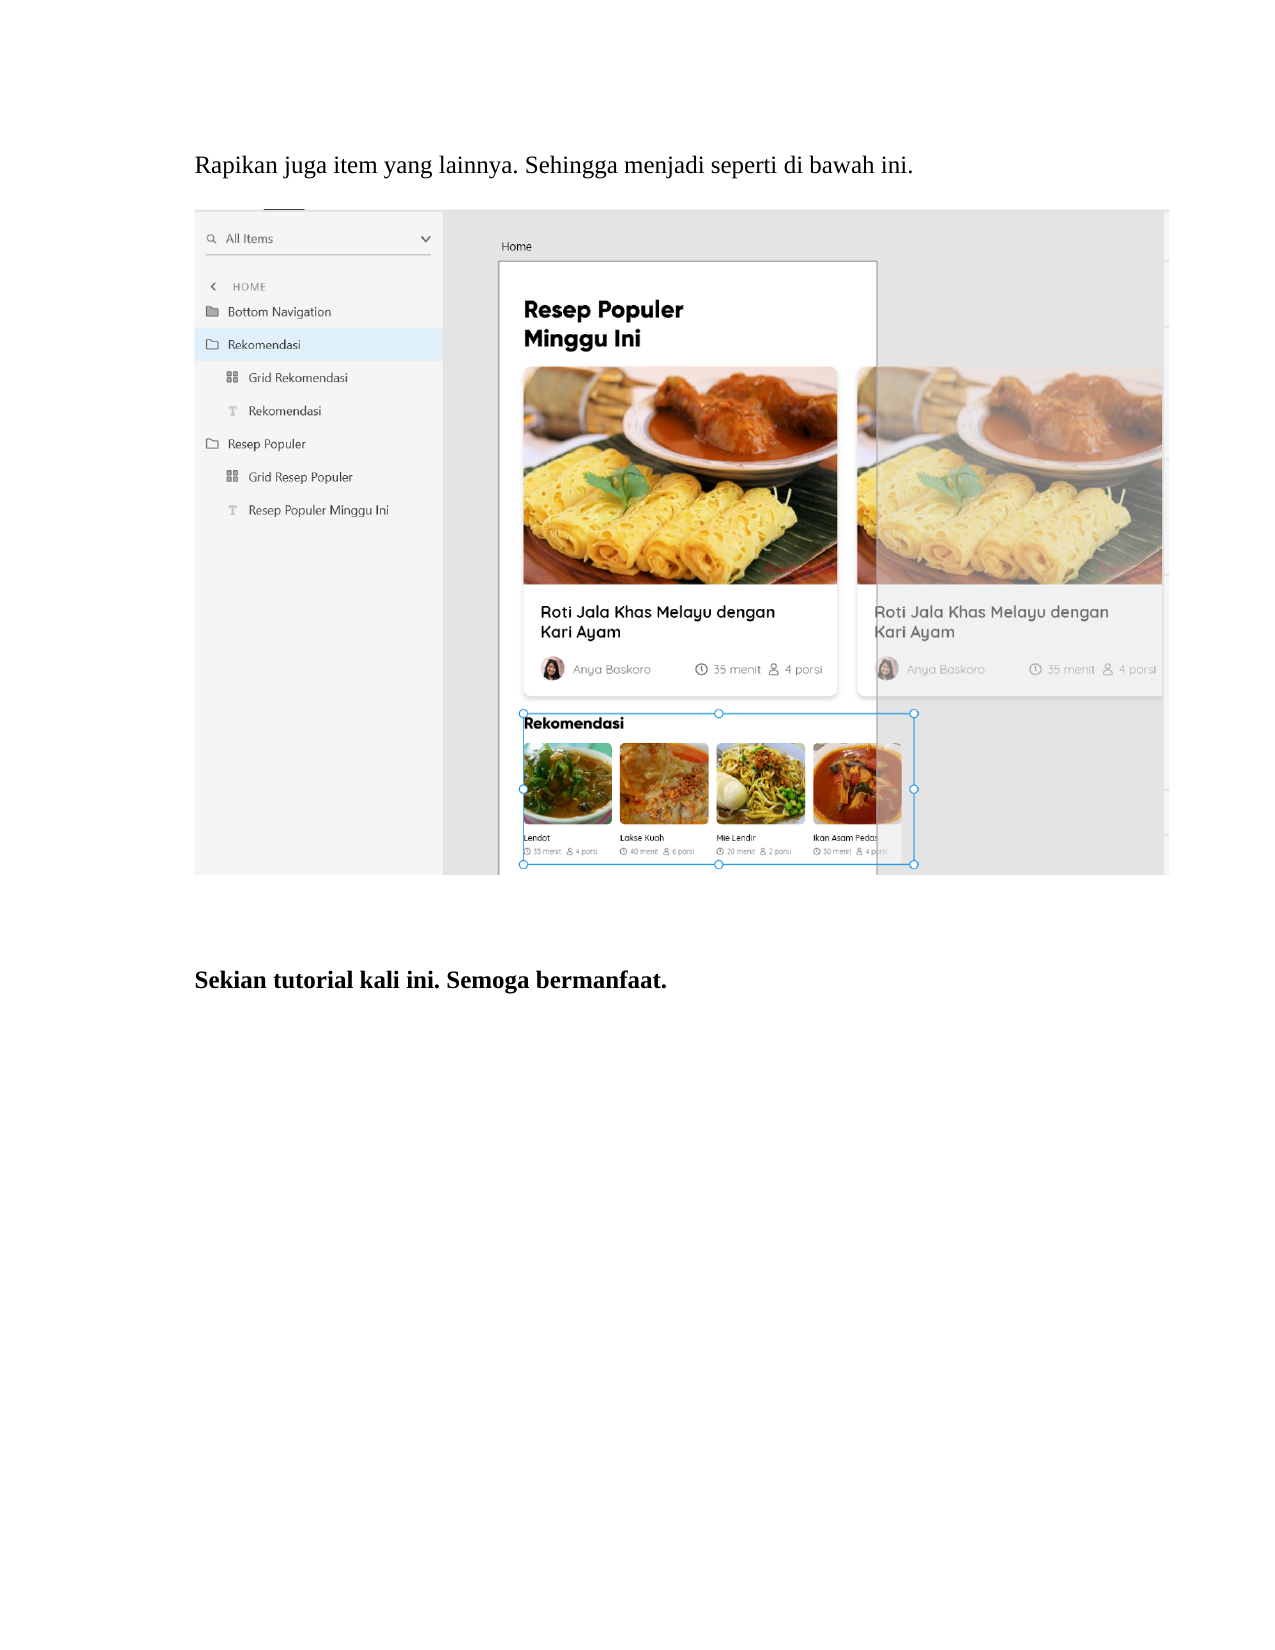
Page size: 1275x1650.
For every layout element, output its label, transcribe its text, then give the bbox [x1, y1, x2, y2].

text Rapikan juga item yang lainnya. Sehingga menjadi seperti di bawah ini. [194, 150, 1125, 179]
text Sekian tutorial kali ini. Semoga bermanfaat. [194, 965, 1125, 994]
picture [194, 209, 1170, 875]
